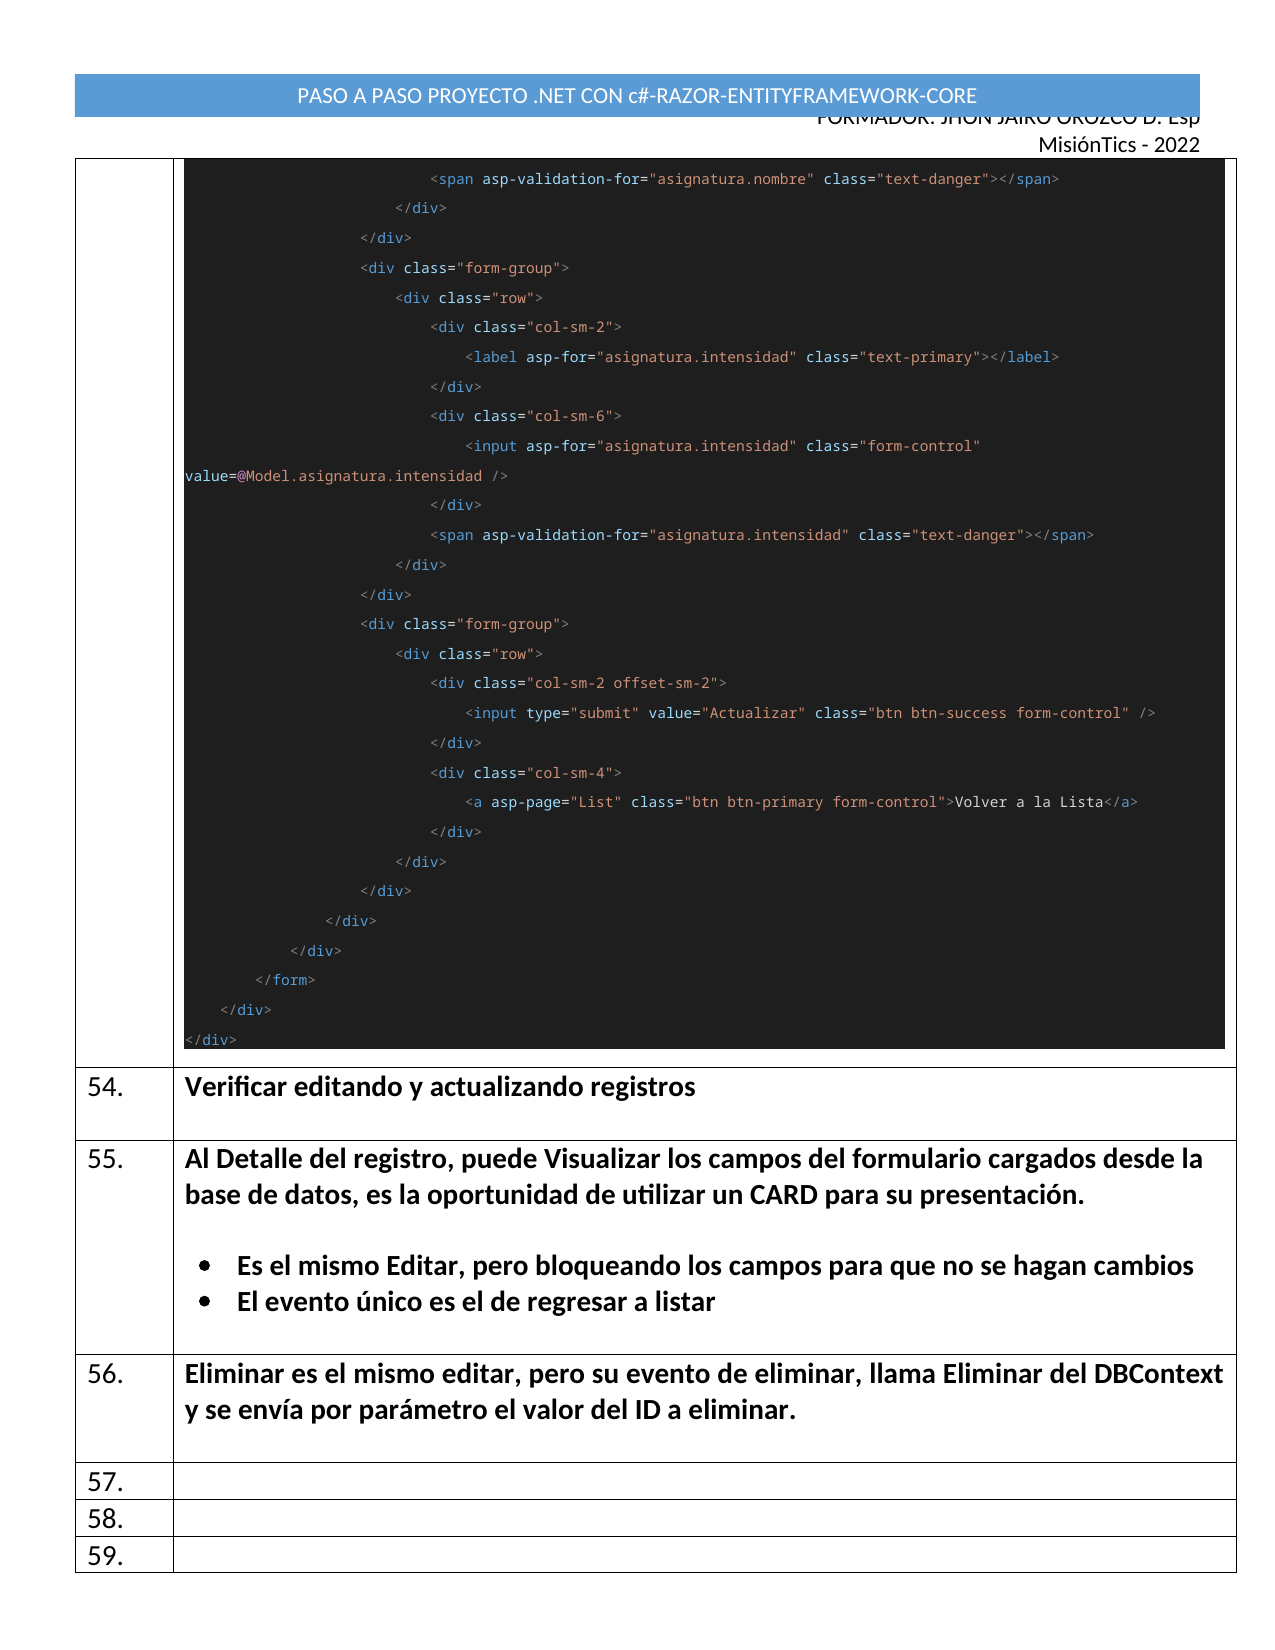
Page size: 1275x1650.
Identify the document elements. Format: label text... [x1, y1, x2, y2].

table_cell Verificar editando y actualizando registros [174, 1068, 1236, 1139]
table_cell [174, 1500, 1236, 1536]
table_cell [76, 1537, 173, 1572]
table_cell [76, 1463, 173, 1499]
table_cell [76, 1500, 173, 1536]
table_cell [174, 1463, 1236, 1499]
table_cell Eliminar es el mismo editar, pero su evento de eliminar, llama Eliminar del DBContext y se envía por parámetro el valor del ID a eliminar. [174, 1355, 1236, 1462]
table_cell [76, 1141, 173, 1354]
table_cell [76, 1068, 173, 1139]
table_cell [76, 159, 173, 1067]
table_cell [174, 1537, 1236, 1572]
table_cell Al Detalle del registro, puede Visualizar los campos del formulario cargados desde la base de datos, es la oportunidad de utilizar un CARD para su presentación. Es el mismo Editar, pero bloqueando los campos para que no se hagan cambios El evento único es el de regresar a listar [174, 1141, 1236, 1354]
table_cell [76, 1355, 173, 1462]
